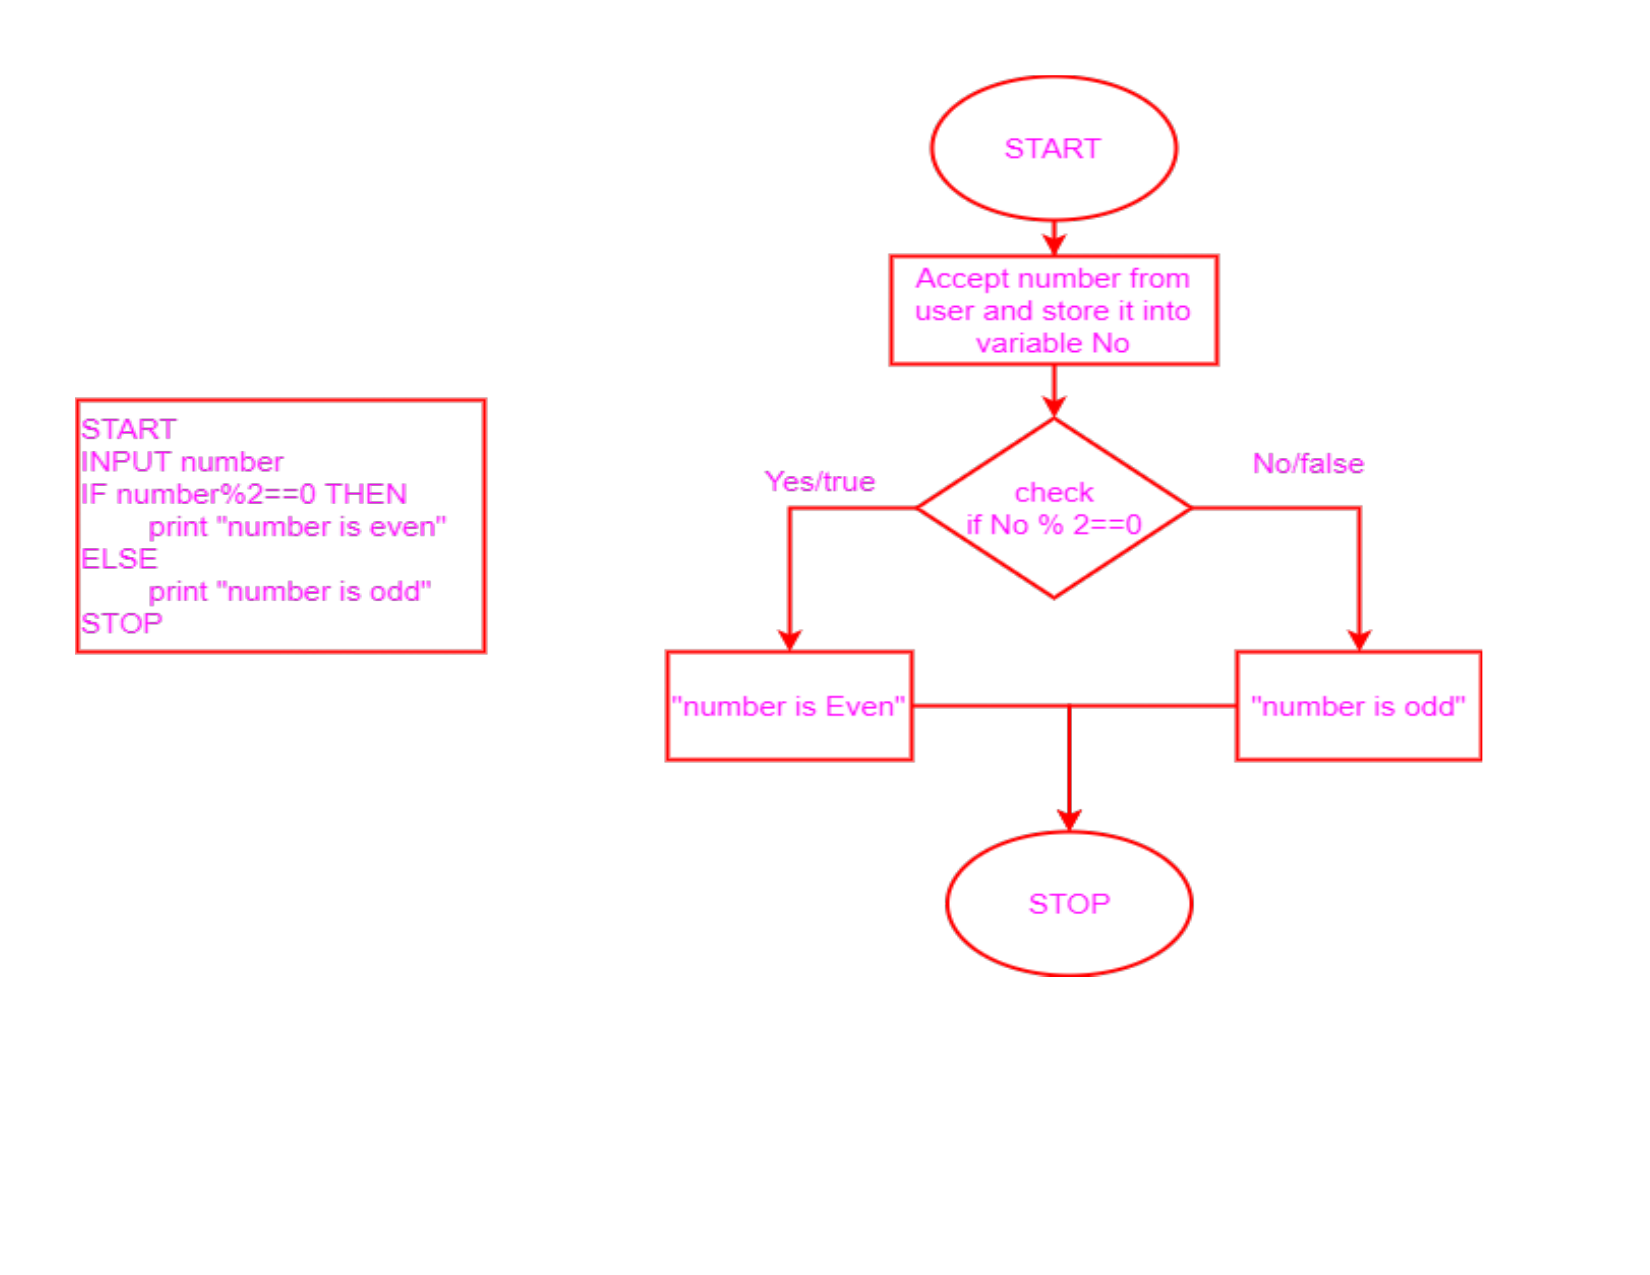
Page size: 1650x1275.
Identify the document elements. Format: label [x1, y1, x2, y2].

picture [75, 75, 1483, 977]
